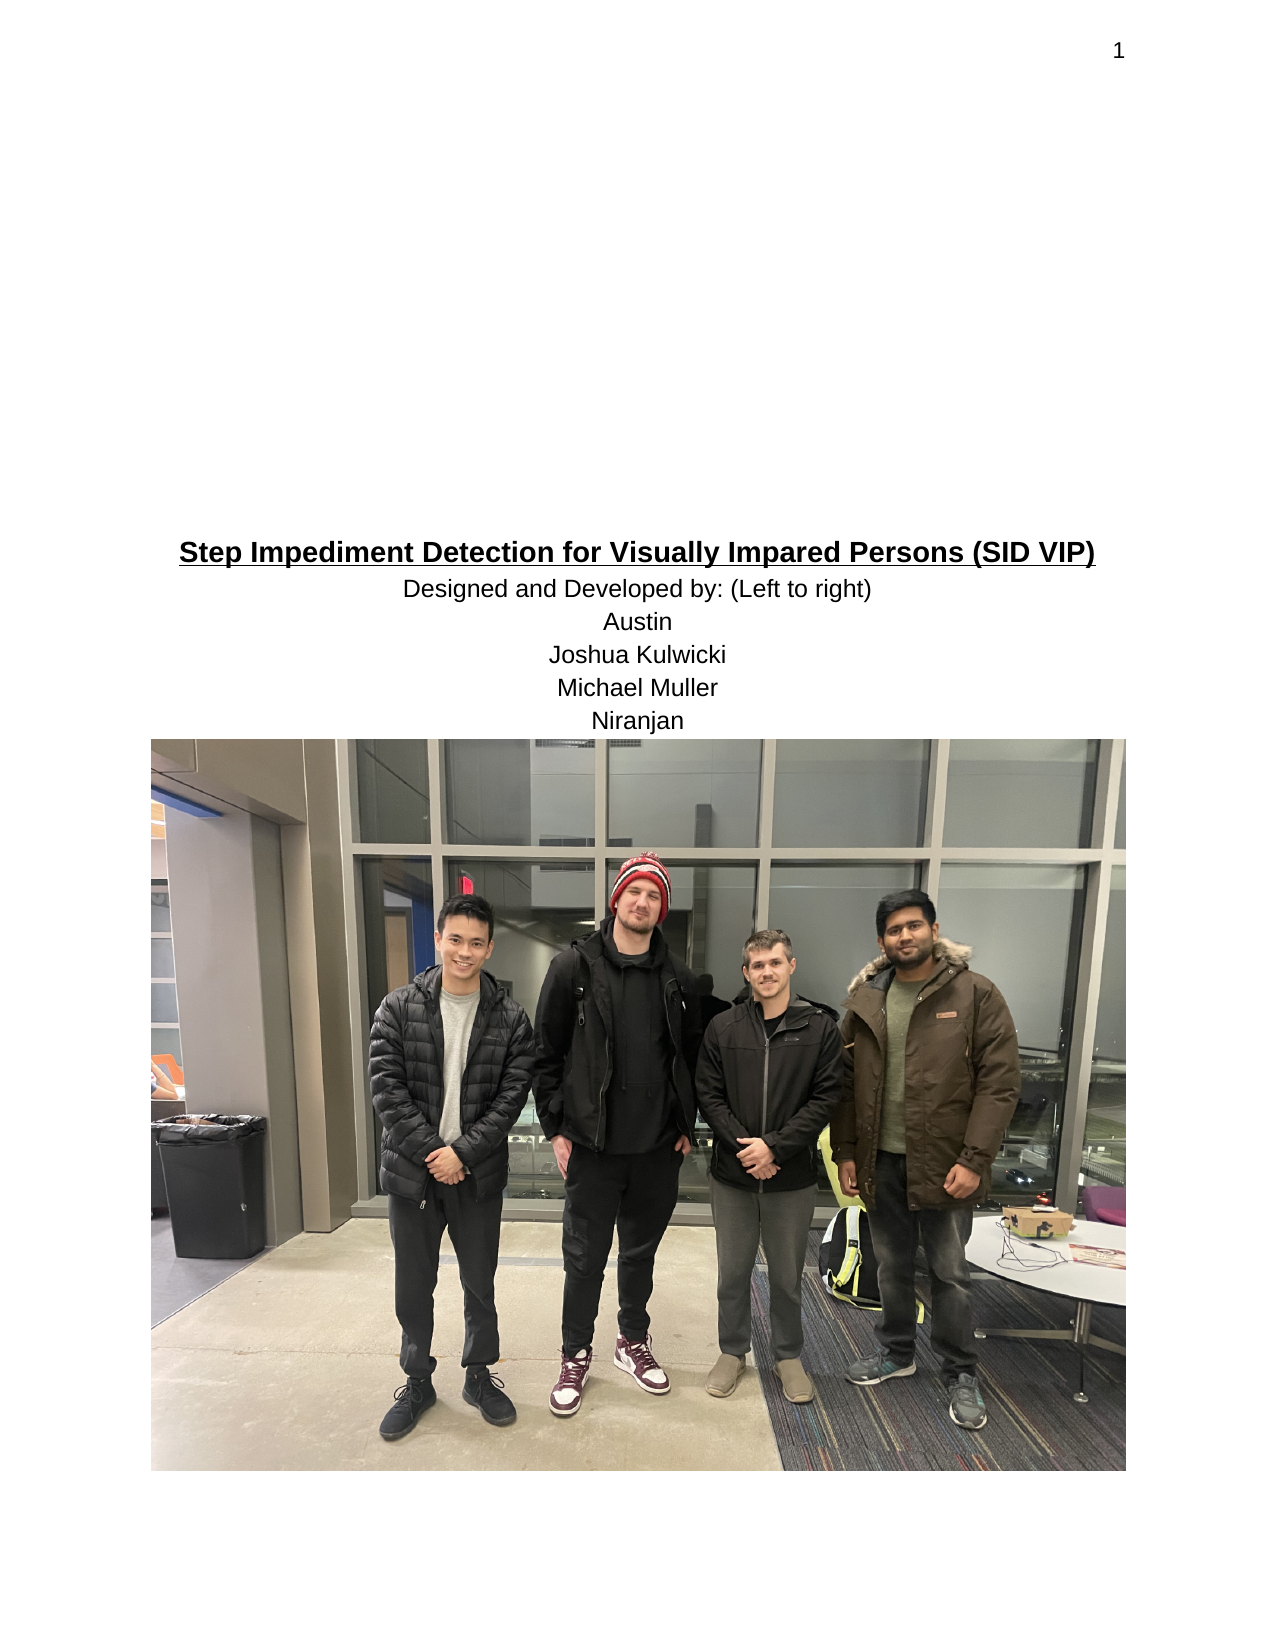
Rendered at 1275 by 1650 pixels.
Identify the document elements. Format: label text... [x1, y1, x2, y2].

picture [152, 739, 1125, 1471]
text Designed and Developed by: (Left to right) [150, 574, 1125, 603]
text Step Impediment Detection for Visually Impared Persons (SID VIP) [150, 535, 1125, 569]
text Austin [150, 607, 1125, 636]
text Michael Muller [150, 673, 1125, 702]
text Niranjan [150, 706, 1125, 735]
text Joshua Kulwicki [150, 640, 1125, 669]
